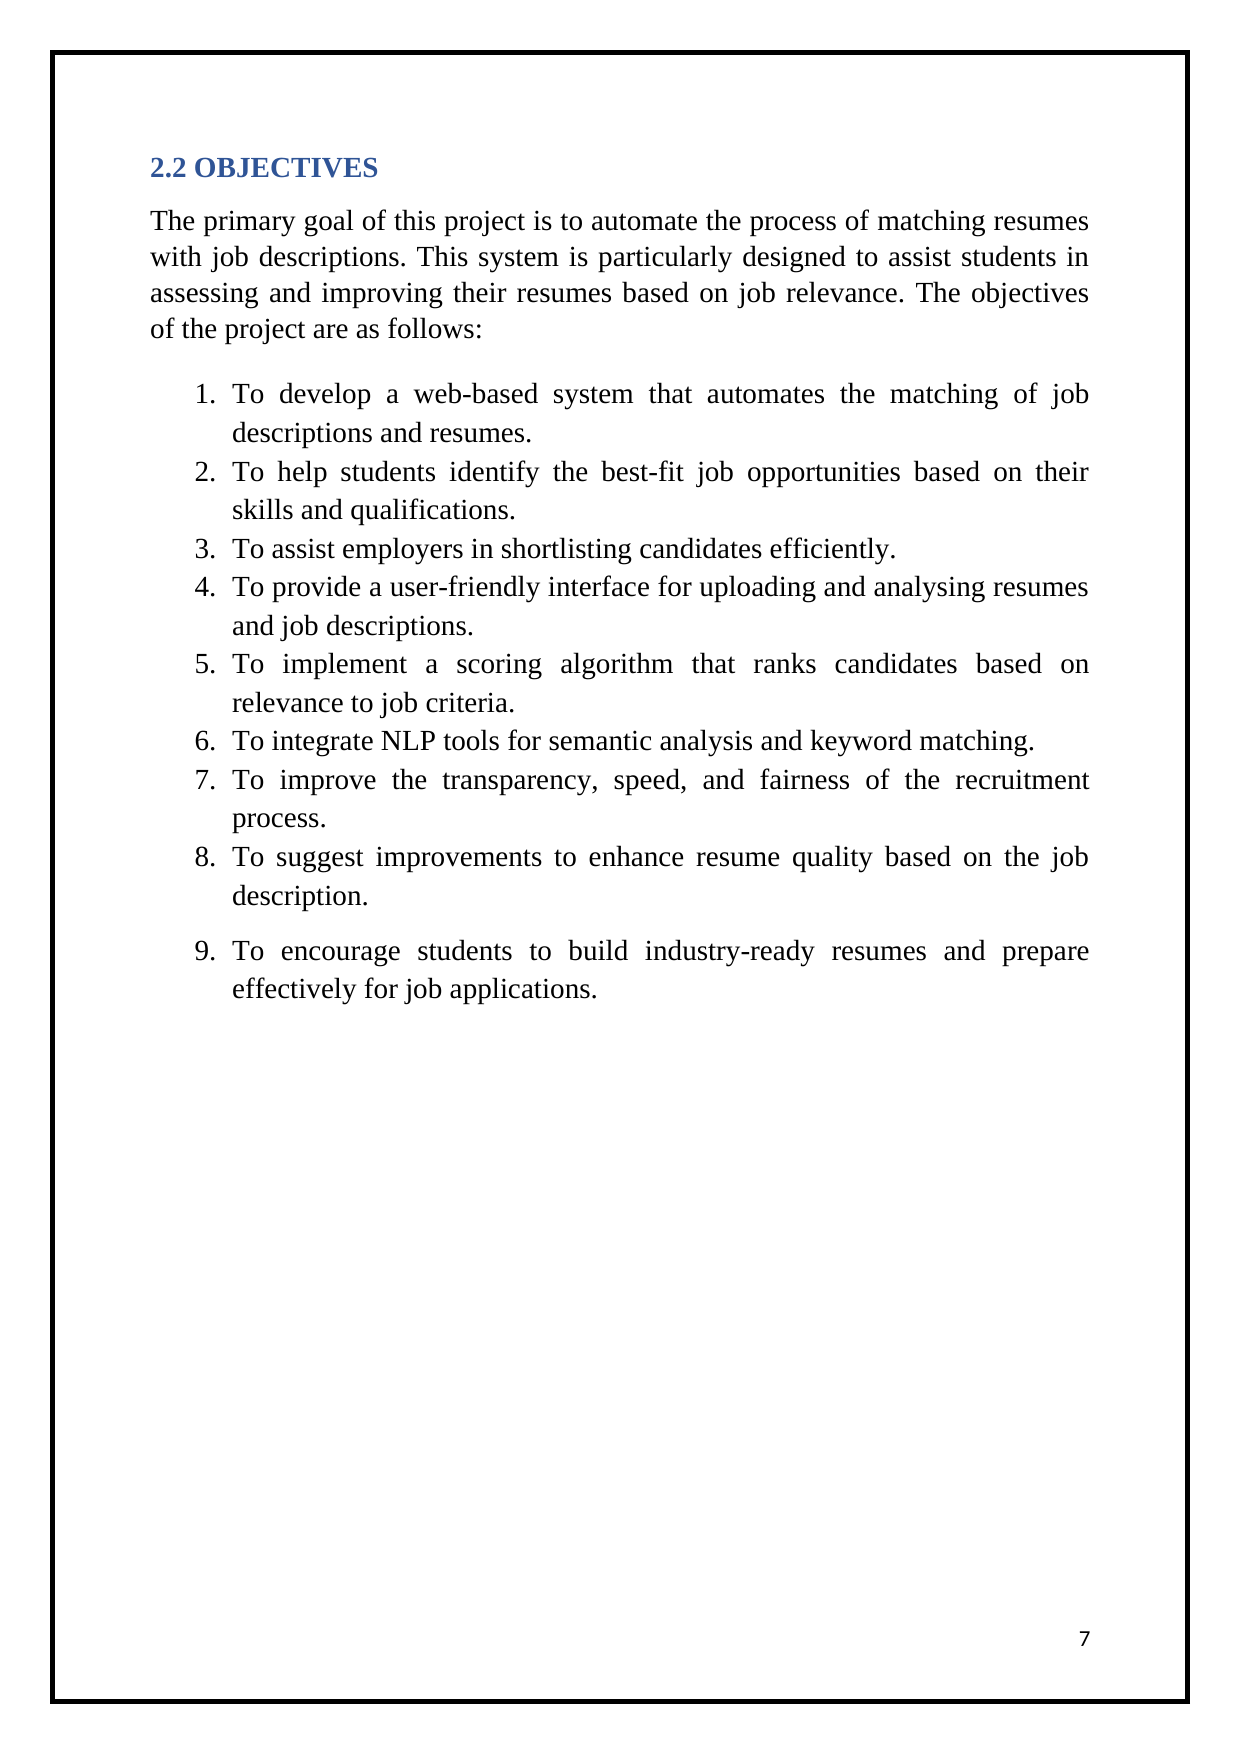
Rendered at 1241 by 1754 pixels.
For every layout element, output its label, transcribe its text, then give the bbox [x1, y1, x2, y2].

list To assist employers in shortlisting candidates efficiently. [194, 531, 1090, 564]
list To suggest improvements to enhance resume quality based on the job description. [194, 839, 1090, 911]
list To integrate NLP tools for semantic analysis and keyword matching. [194, 723, 1090, 757]
list To encourage students to build industry-ready resumes and prepare effectively for job applications. [194, 933, 1090, 1005]
list To improve the transparency, speed, and fairness of the recruitment process. [194, 762, 1090, 834]
list To help students identify the best-fit job opportunities based on their skills and qualifications. [194, 454, 1090, 526]
list To develop a web-based system that automates the matching of job descriptions and resumes. [194, 377, 1090, 449]
text 2.2 OBJECTIVES [150, 150, 1090, 183]
list To implement a scoring algorithm that ranks candidates based on relevance to job criteria. [194, 646, 1090, 718]
list To provide a user-friendly interface for uploading and analysing resumes and job descriptions. [194, 569, 1090, 641]
text The primary goal of this project is to automate the process of matching resumes with job descriptions. This system is particularly designed to assist students in assessing and improving their resumes based on job relevance. The objectives of the project are as follows: [150, 203, 1090, 345]
